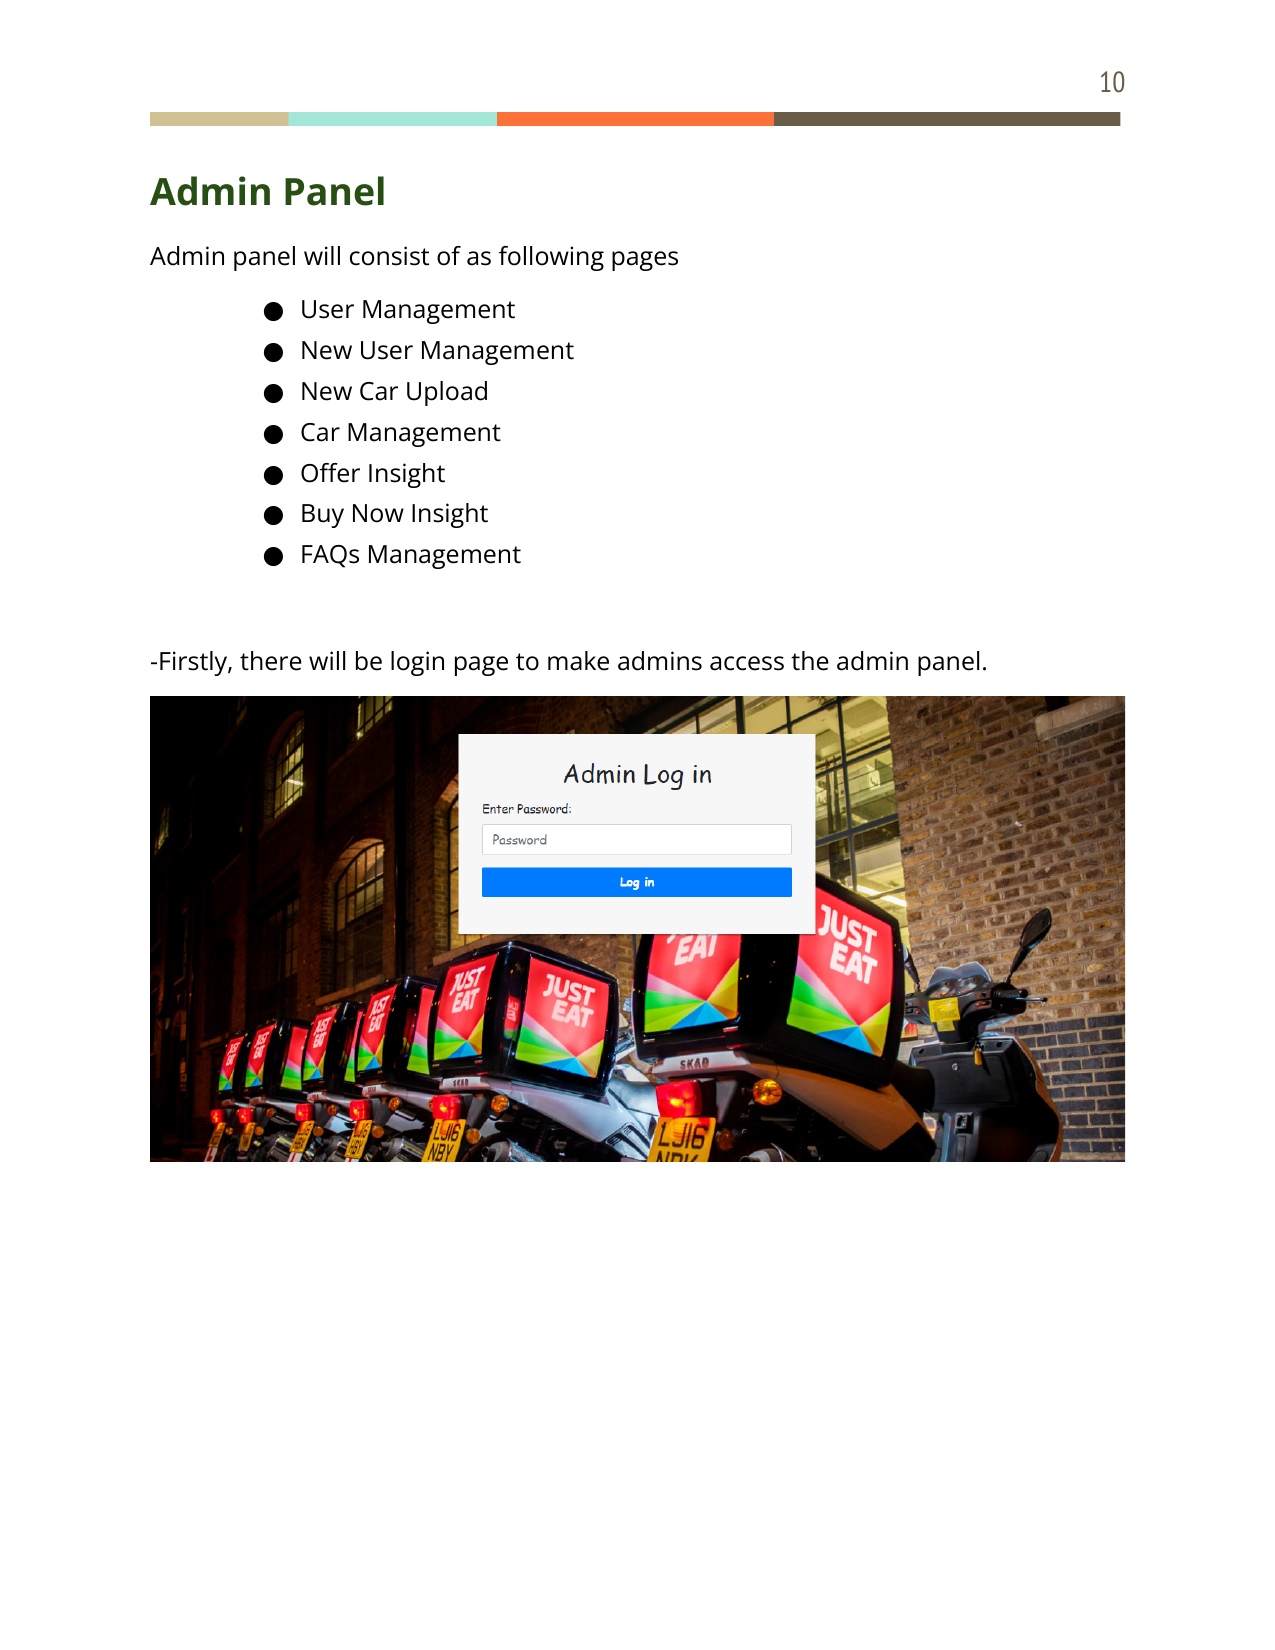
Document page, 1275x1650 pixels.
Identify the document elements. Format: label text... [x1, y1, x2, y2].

list Car Management [262, 414, 1125, 448]
text Admin panel will consist of as following pages [150, 238, 1125, 273]
list New Car Upload [262, 373, 1125, 408]
picture [150, 696, 1125, 1162]
list FAQs Management [262, 537, 1125, 571]
list New User Management [262, 333, 1125, 367]
text Admin Panel [150, 165, 1125, 216]
list Offer Insight [262, 455, 1125, 489]
list User Management [262, 292, 1125, 326]
picture [150, 112, 1121, 126]
text -Firstly, there will be login page to make admins access the admin panel. [150, 643, 1125, 678]
list Buy Now Insight [262, 496, 1125, 530]
